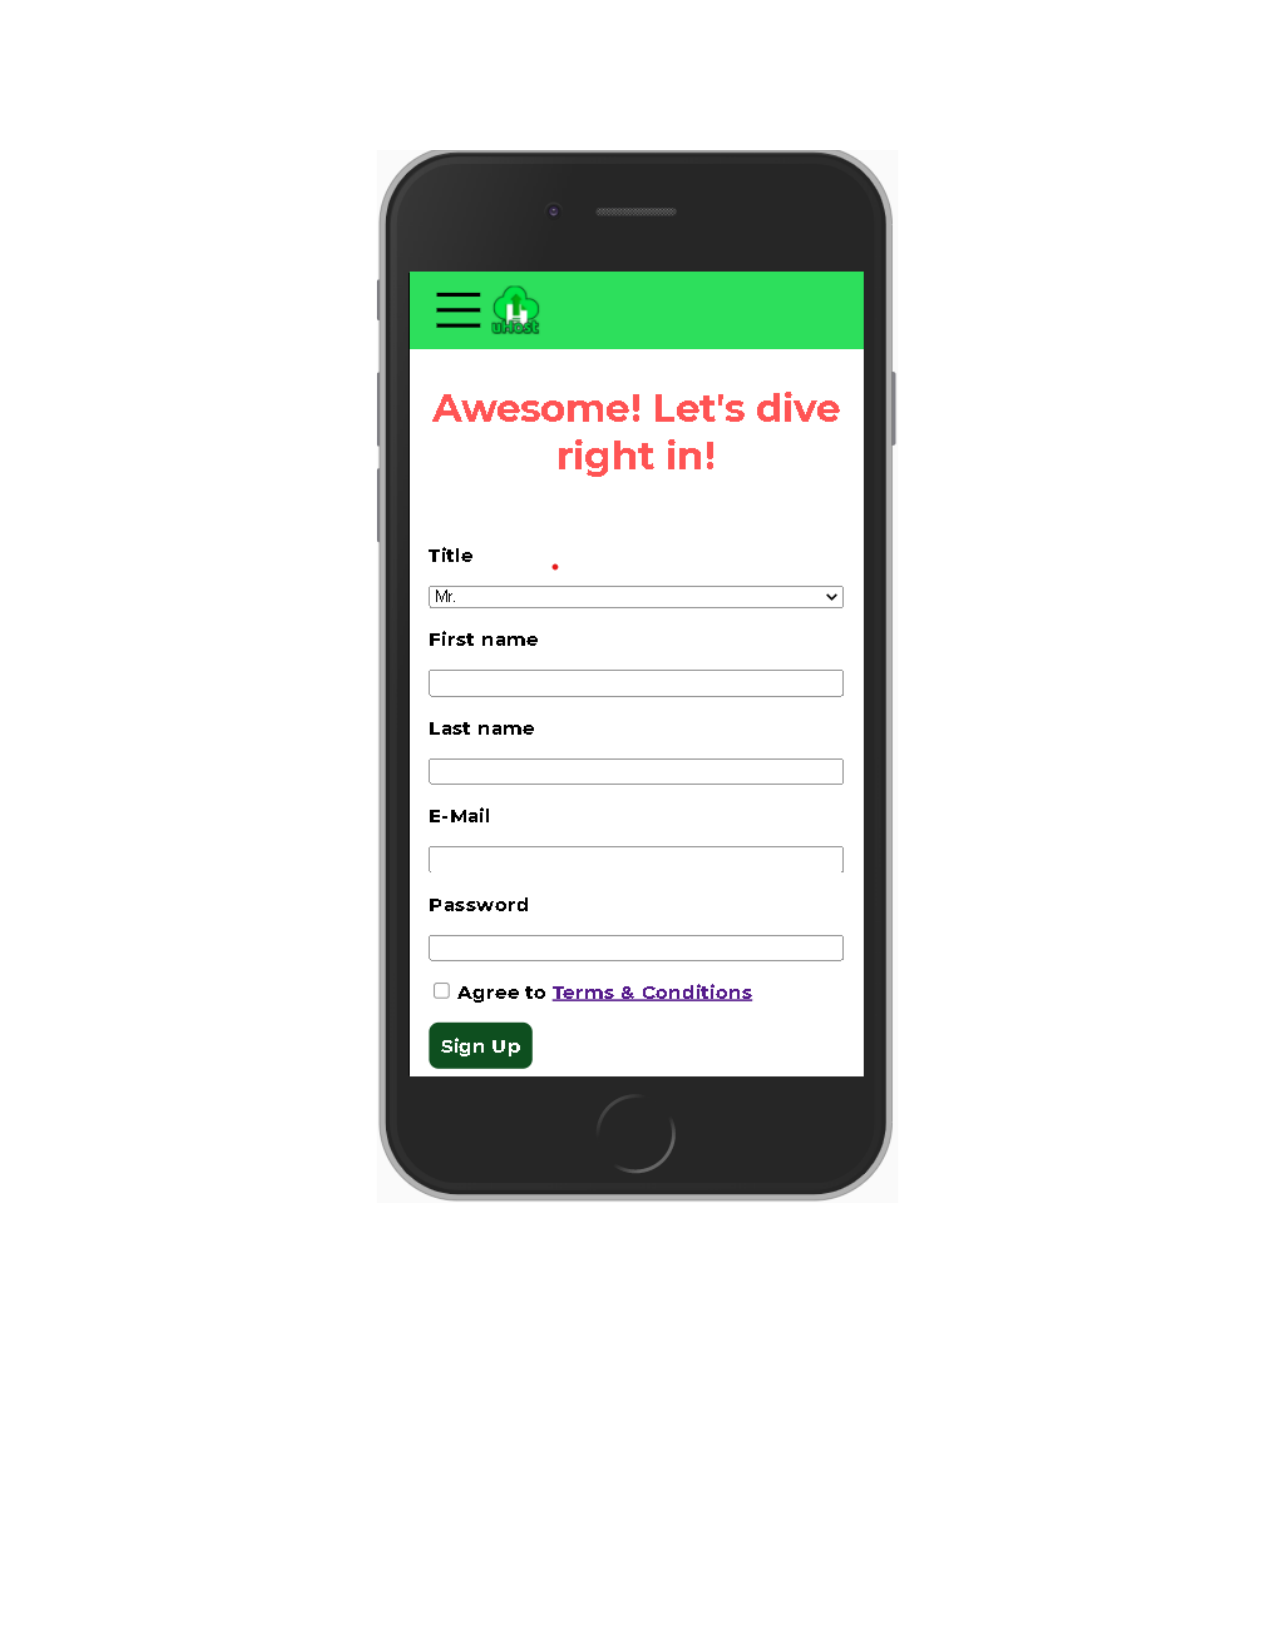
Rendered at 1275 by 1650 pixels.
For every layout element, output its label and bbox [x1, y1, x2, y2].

picture [376, 150, 899, 1203]
